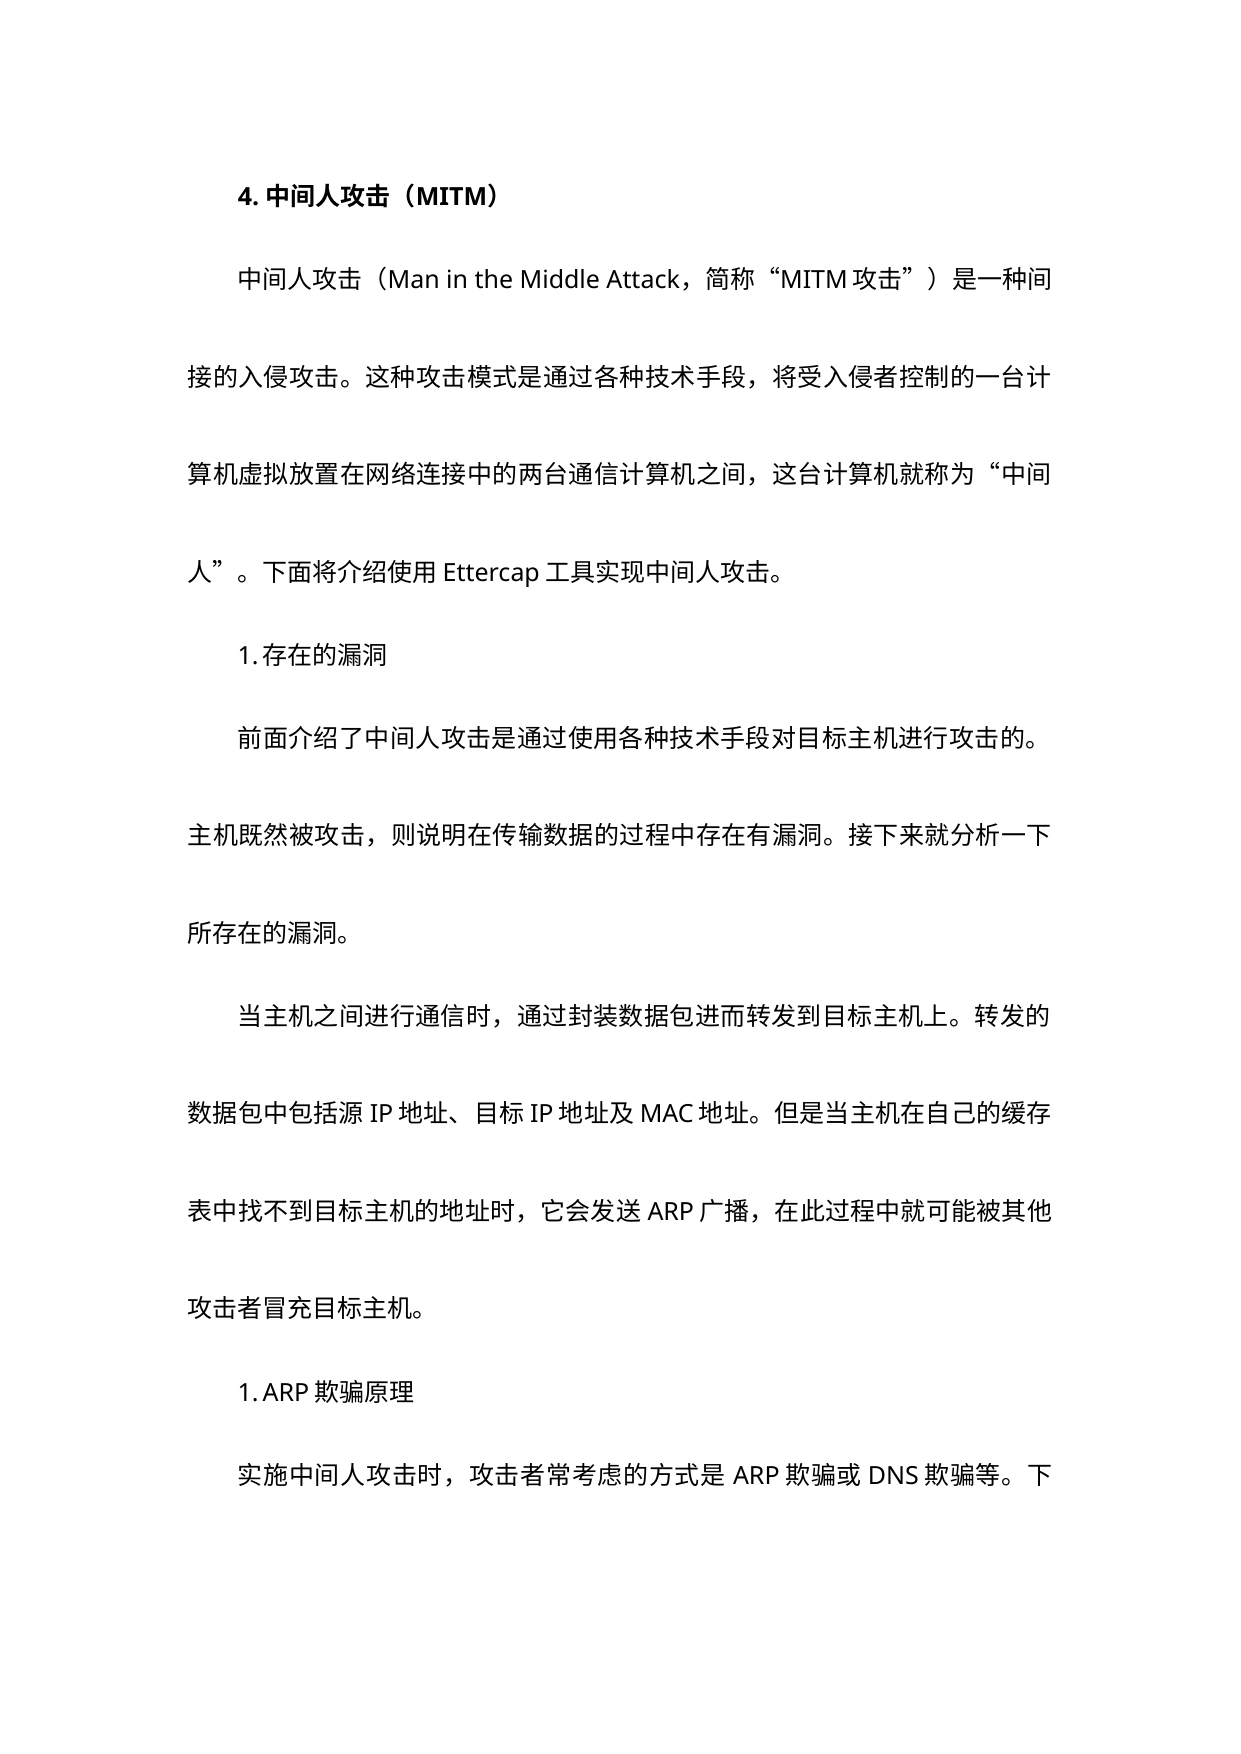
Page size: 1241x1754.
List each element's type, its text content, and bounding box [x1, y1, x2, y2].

text 4. 中间人攻击（MITM） [187, 162, 1053, 227]
text 当主机之间进行通信时，通过封装数据包进而转发到目标主机上。转发的数据包中包括源IP地址、目标IP地址及MAC地址。但是当主机在自己的缓存表中找不到目标主机的地址时，它会发送ARP广播，在此过程中就可能被其他攻击者冒充目标主机。 [187, 982, 1053, 1339]
list ARP欺骗原理 [187, 1358, 1053, 1423]
list 存在的漏洞 [187, 621, 1053, 686]
text 中间人攻击（Man in the Middle Attack，简称“MITM攻击”）是一种间接的入侵攻击。这种攻击模式是通过各种技术手段，将受入侵者控制的一台计算机虚拟放置在网络连接中的两台通信计算机之间，这台计算机就称为“中间人”。下面将介绍使用Ettercap工具实现中间人攻击。 [187, 245, 1053, 603]
text 前面介绍了中间人攻击是通过使用各种技术手段对目标主机进行攻击的。主机既然被攻击，则说明在传输数据的过程中存在有漏洞。接下来就分析一下所存在的漏洞。 [187, 704, 1053, 964]
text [187, 1441, 1053, 1506]
